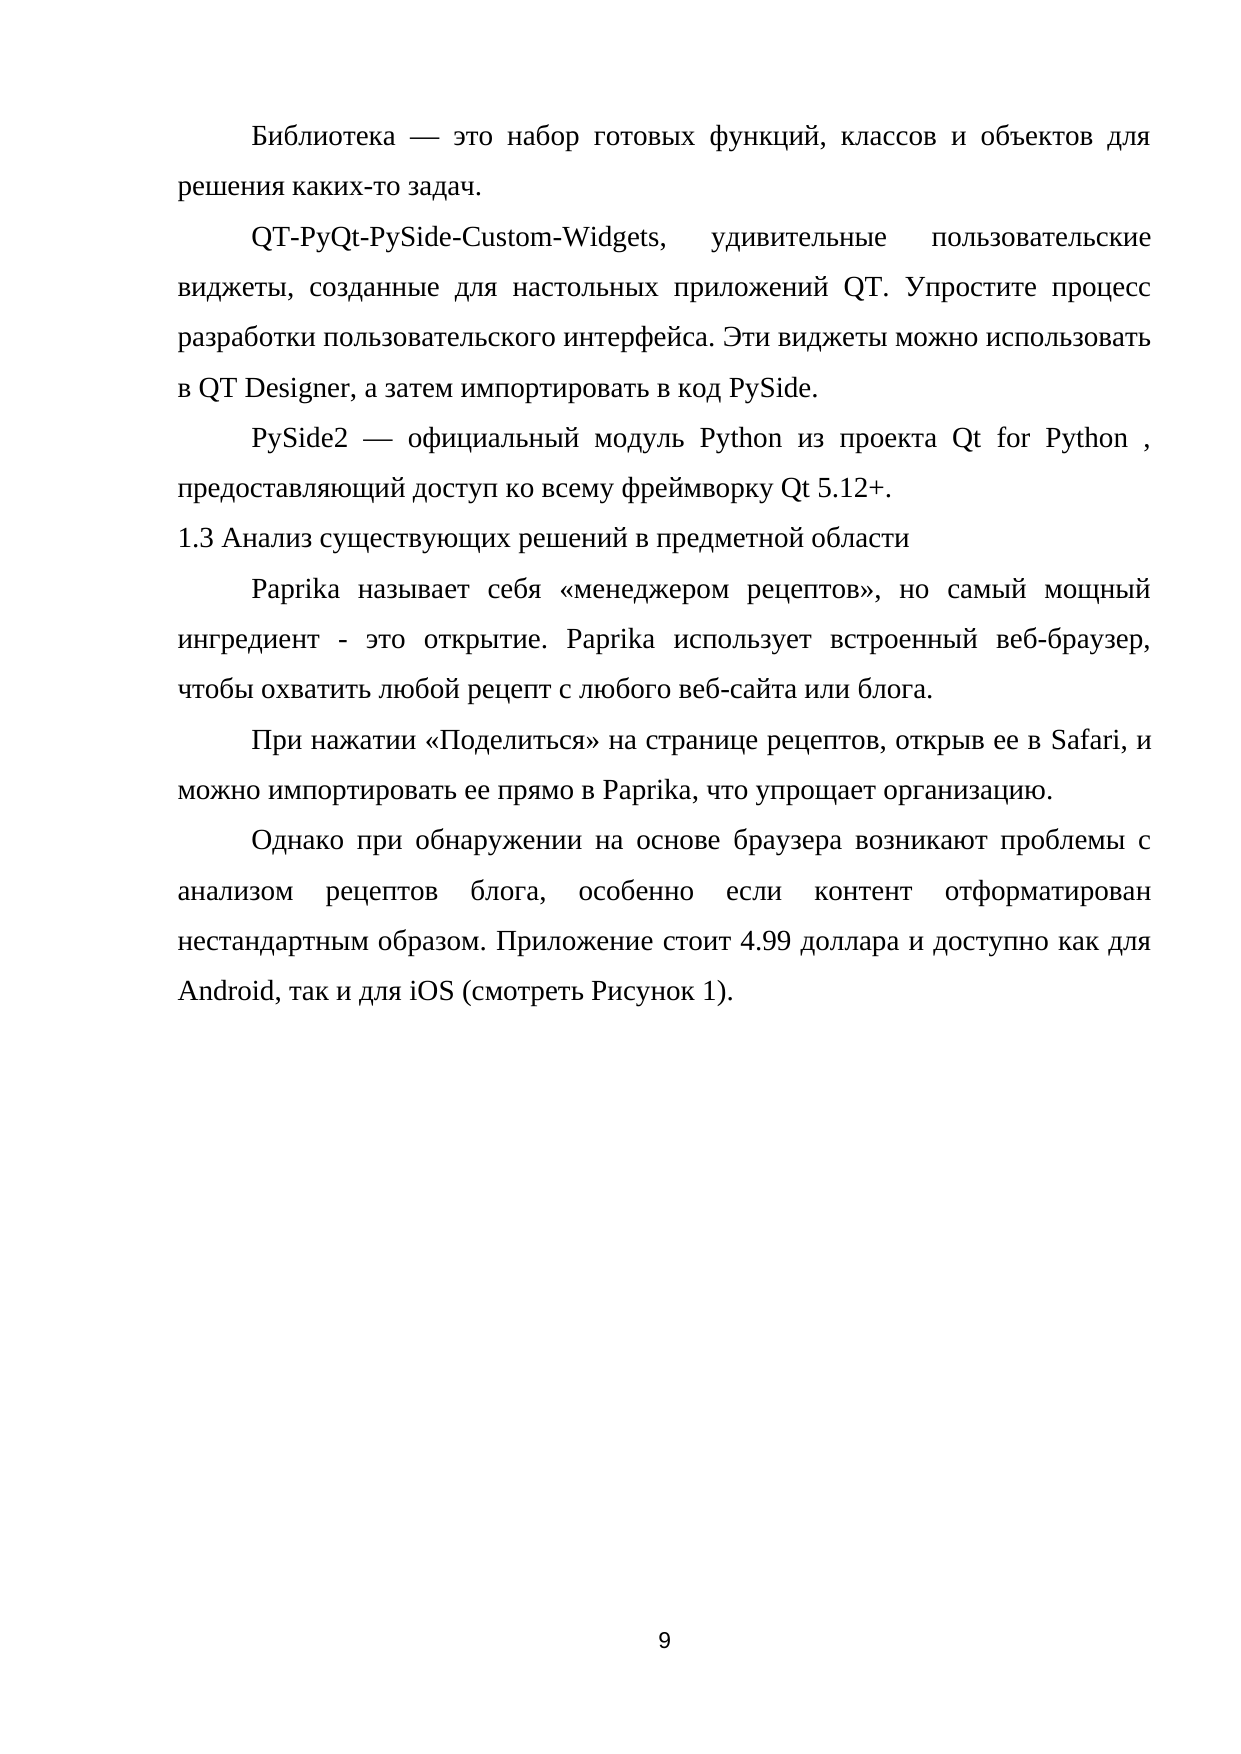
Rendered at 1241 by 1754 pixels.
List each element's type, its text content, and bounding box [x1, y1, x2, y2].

text Однако при обнаружении на основе браузера возникают проблемы с анализом рецептов блога, особенно если контент отформатирован нестандартным образом. Приложение стоит 4.99 доллара и доступно как для Android, так и для iOS (смотреть Рисунок 1). [177, 822, 1152, 1007]
text Paprika называет себя «менеджером рецептов», но самый мощный ингредиент - это открытие. Paprika использует встроенный веб-браузер, чтобы охватить любой рецепт с любого веб-сайта или блога. [177, 571, 1152, 705]
text При нажатии «Поделиться» на странице рецептов, открыв ее в Safari, и можно импортировать ее прямо в Paprika, что упрощает организацию. [177, 722, 1152, 806]
text PySide2 — официальный модуль Python из проекта Qt for Python , предоставляющий доступ ко всему фреймворку Qt 5.12+. [177, 420, 1152, 504]
text Библиотека — это набор готовых функций, классов и объектов для решения каких-то задач. [177, 118, 1152, 202]
text 1.3 Анализ существующих решений в предметной области [177, 521, 1152, 554]
text QT-PyQt-PySide-Custom-Widgets, удивительные пользовательские виджеты, созданные для настольных приложений QT. Упростите процесс разработки пользовательского интерфейса. Эти виджеты можно использовать в QT Designer, а затем импортировать в код PySide. [177, 219, 1152, 403]
